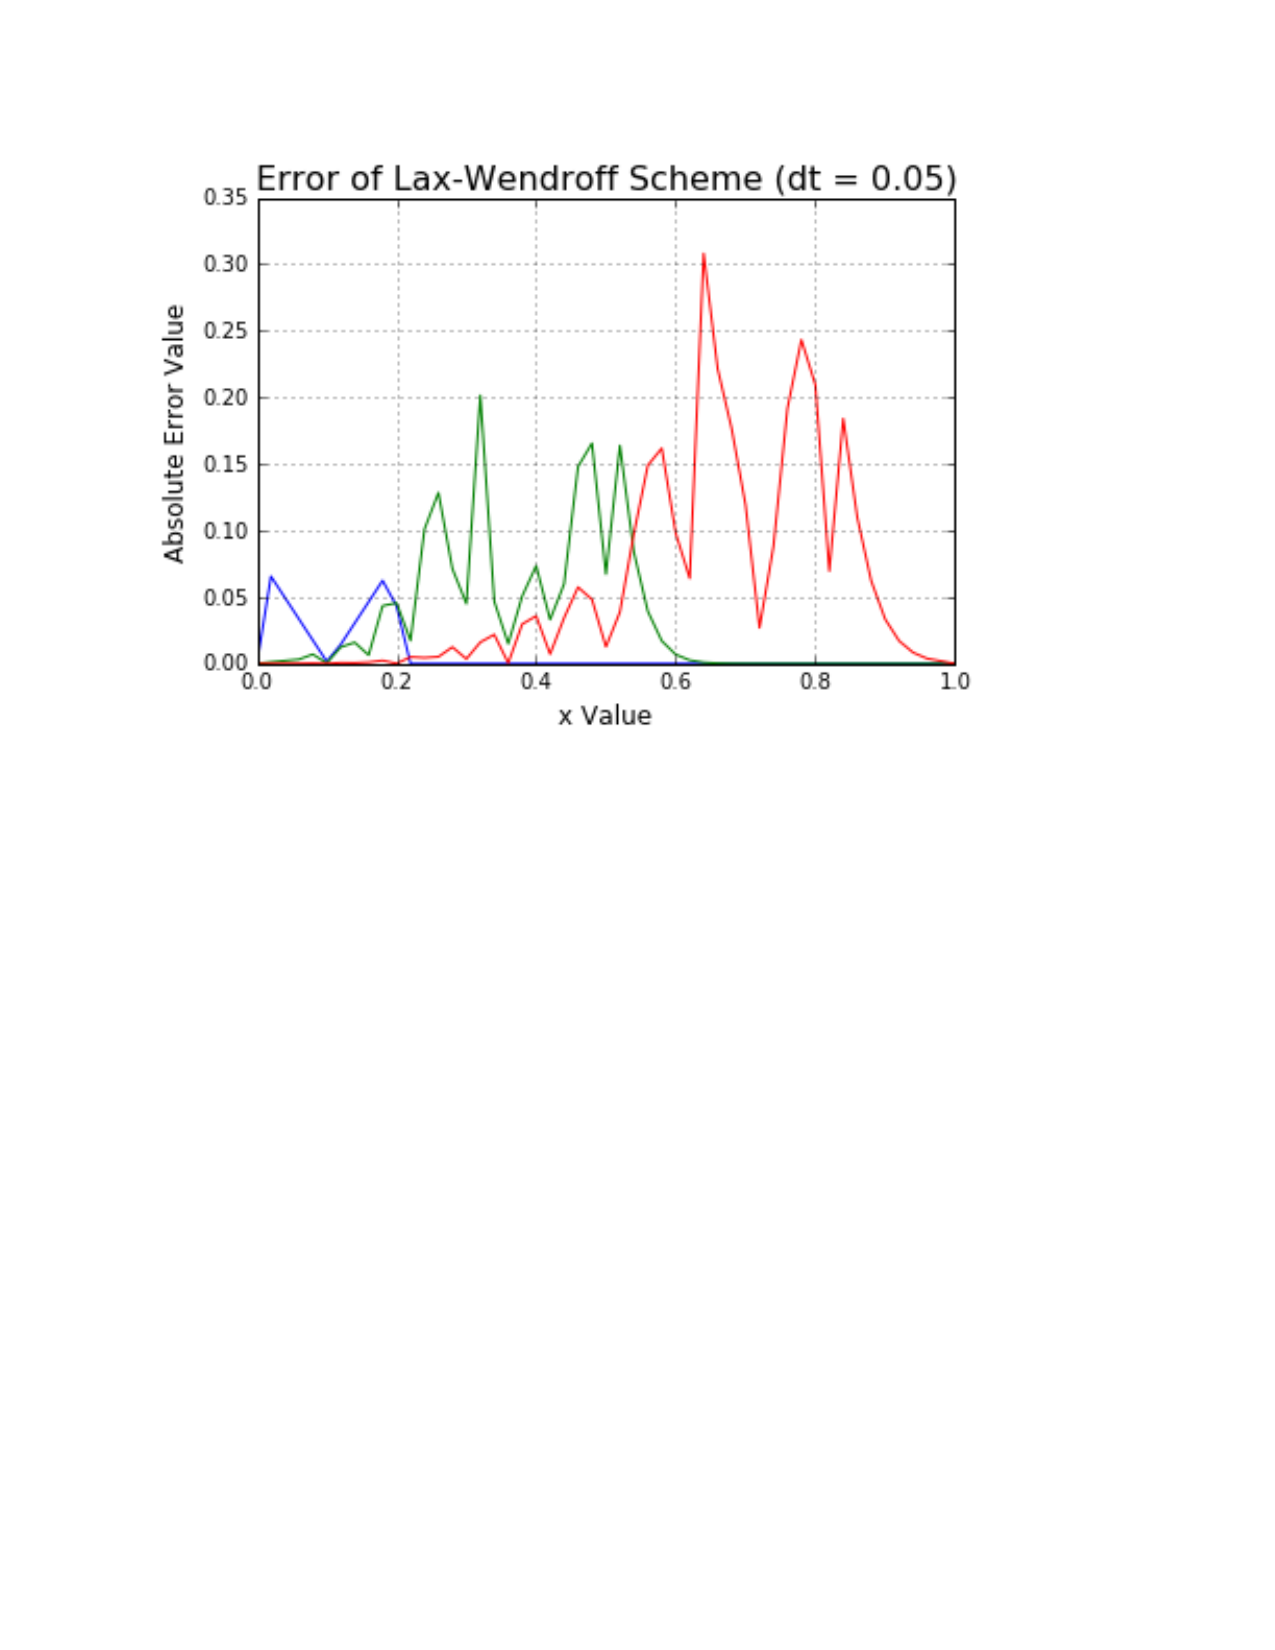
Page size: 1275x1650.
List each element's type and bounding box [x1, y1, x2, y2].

picture [150, 150, 986, 746]
